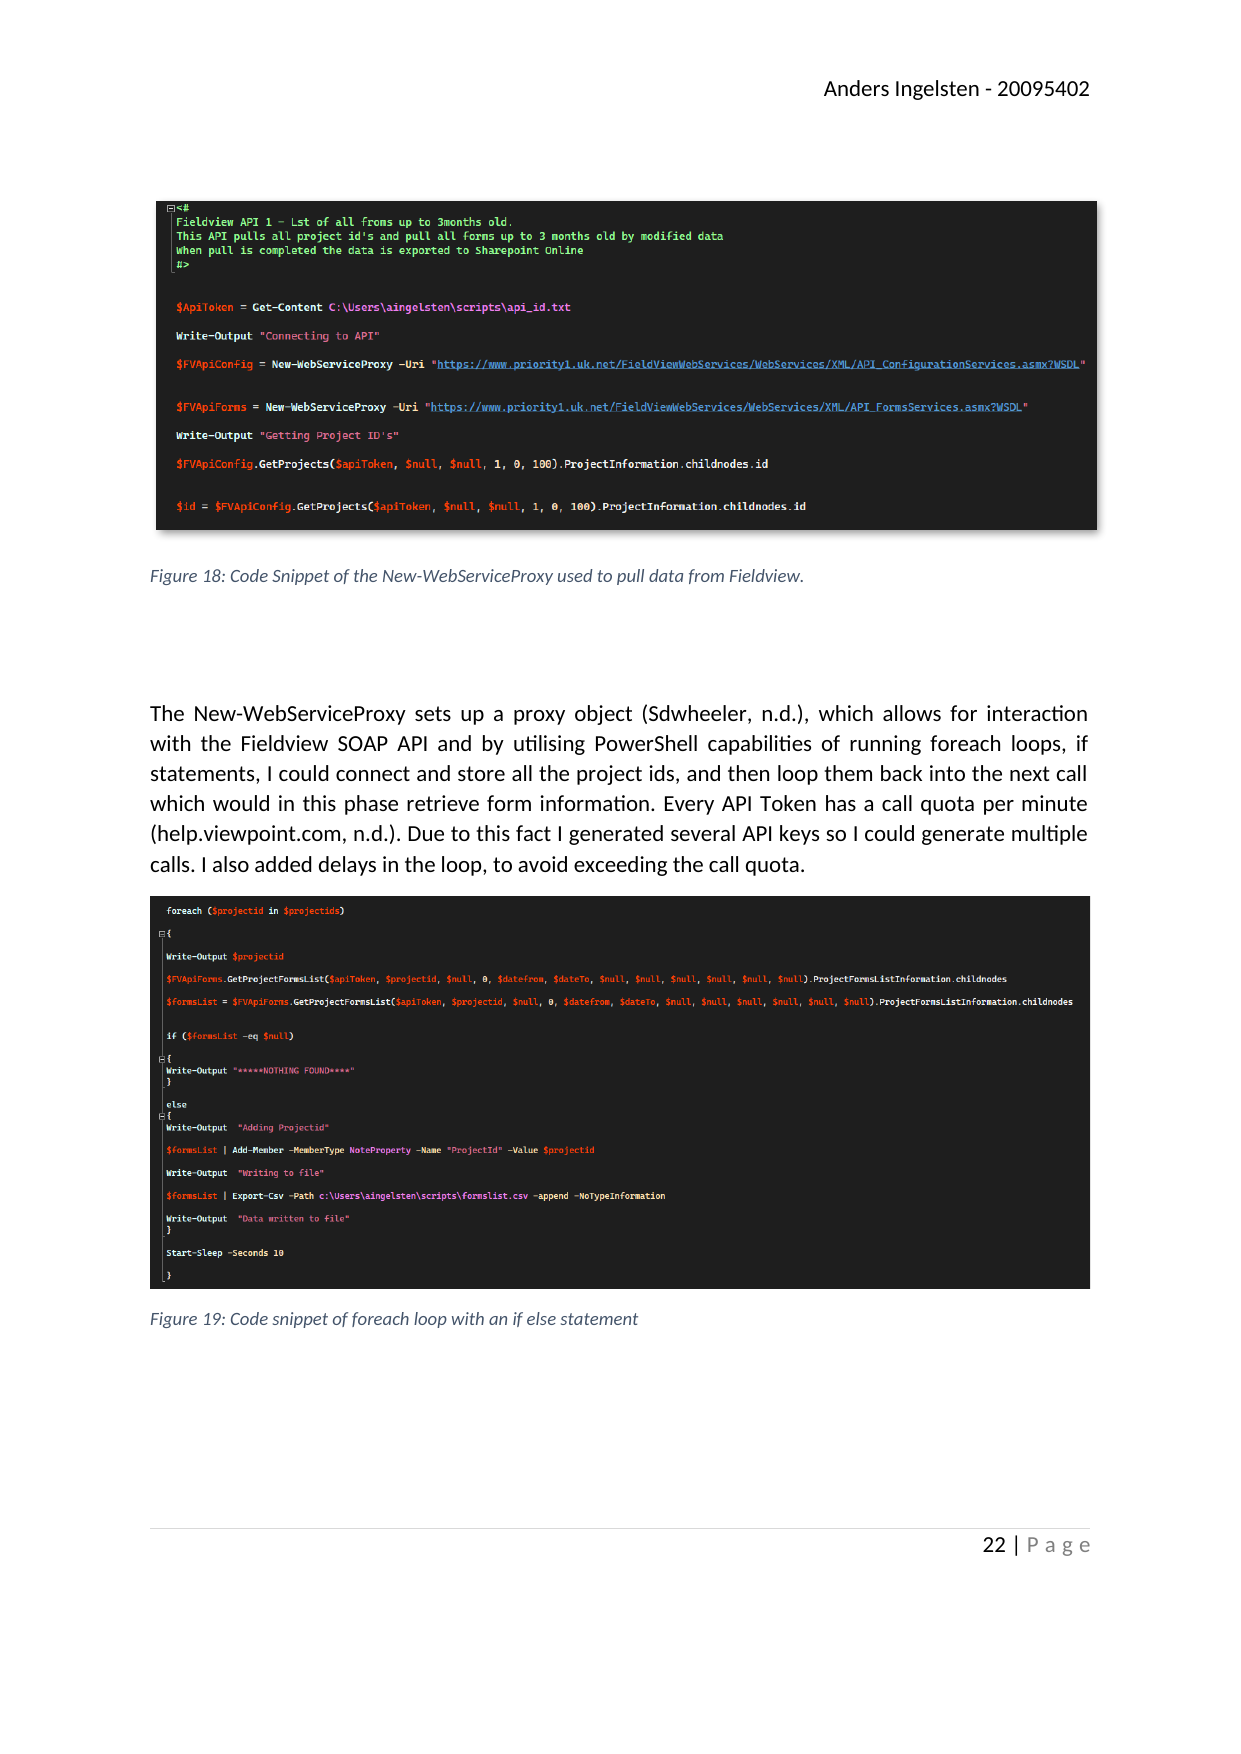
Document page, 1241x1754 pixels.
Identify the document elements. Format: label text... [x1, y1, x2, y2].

text Figure 18: Code Snippet of the New-WebServiceProxy used to pull data from Fieldview. [150, 564, 1090, 587]
picture [156, 201, 1097, 530]
text The New-WebServiceProxy sets up a proxy object (Sdwheeler, n.d.), which allows for interaction with the Fieldview SOAP API and by utilising PowerShell capabilities of running foreach loops, if statements, I could connect and store all the project ids, and then loop them back into the next call which would in this phase retrieve form information. Every API Token has a call quota per minute (help.viewpoint.com, n.d.). Due to this fact I generated several API keys so I could generate multiple calls. I also added delays in the loop, to avoid exceeding the call quota. [150, 699, 1090, 878]
picture [150, 896, 1091, 1289]
text Figure 19: Code snippet of foreach loop with an if else statement [150, 1307, 1090, 1330]
